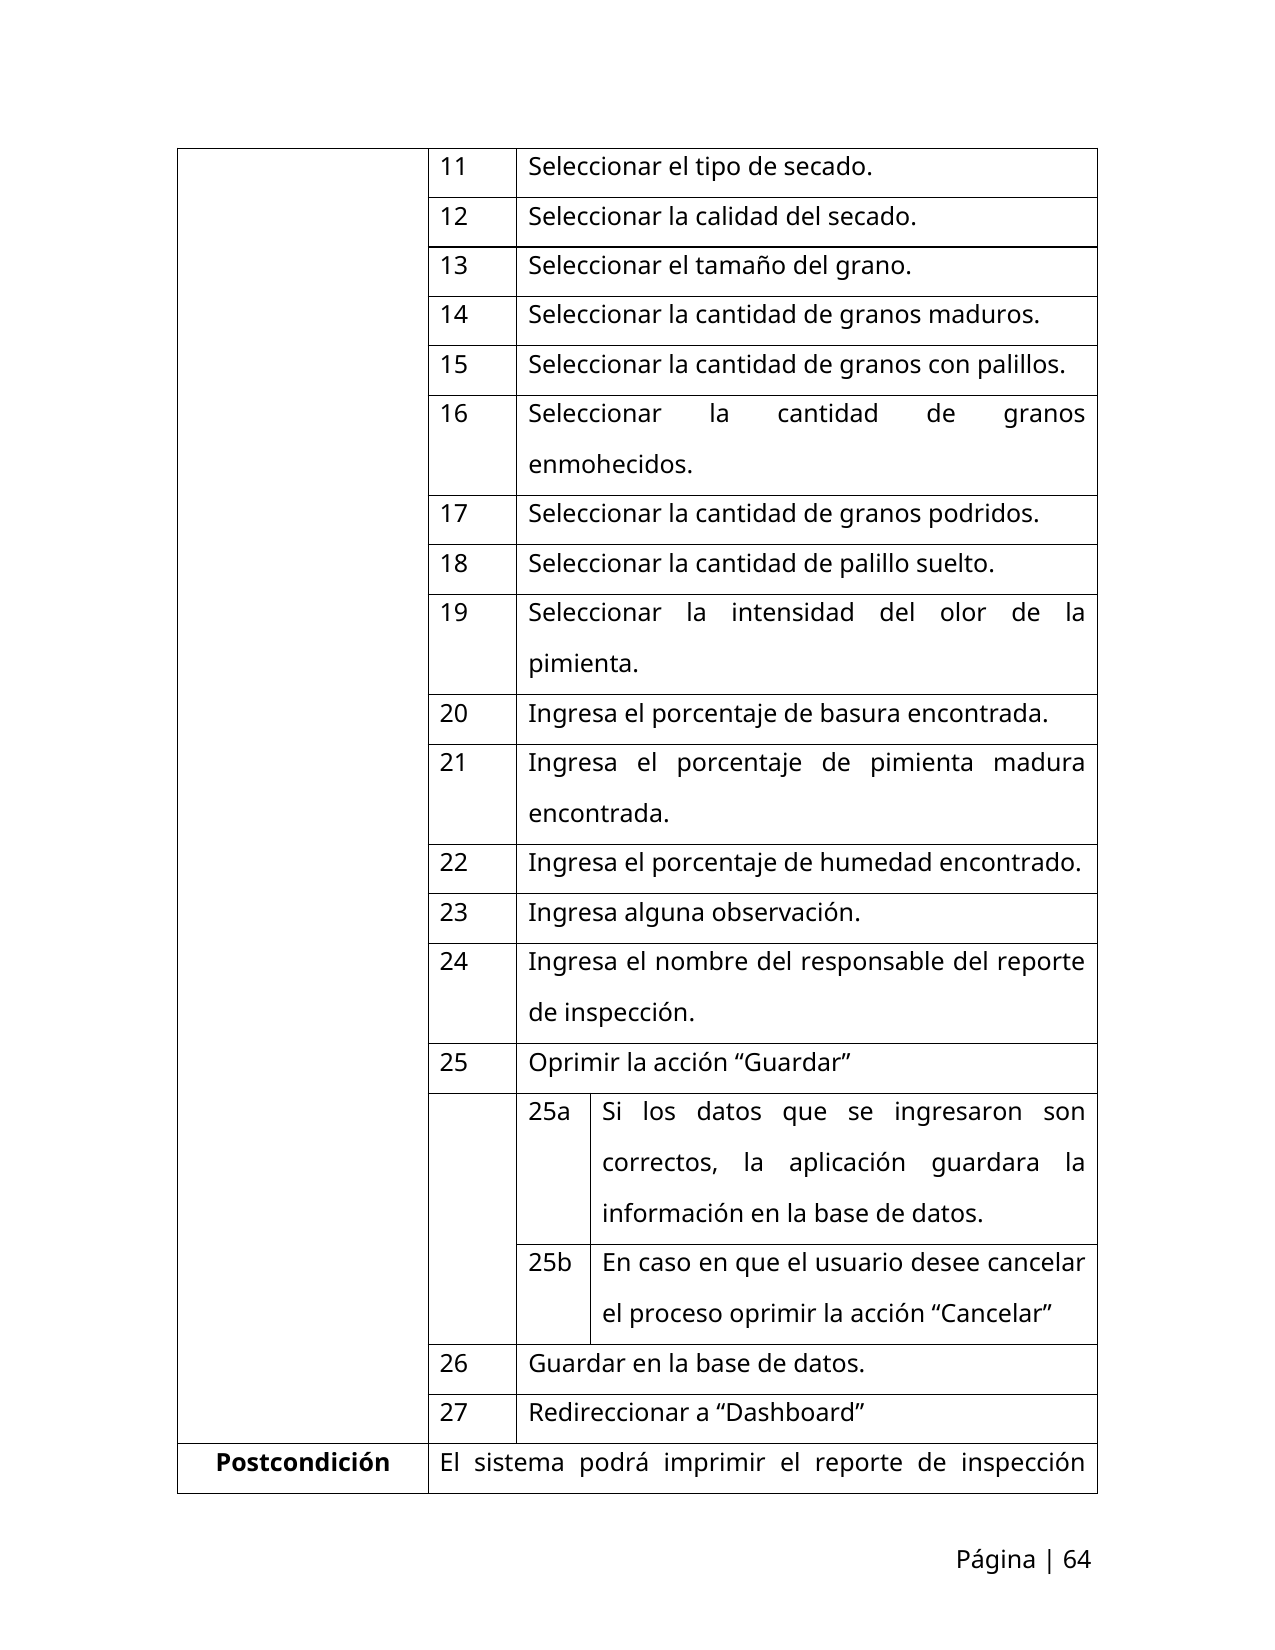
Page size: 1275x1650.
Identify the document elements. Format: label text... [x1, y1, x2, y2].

table_cell 13 [429, 248, 516, 296]
table_cell Postcondición [178, 1444, 428, 1492]
table_cell 25a [517, 1094, 590, 1244]
table_cell 18 [429, 545, 516, 594]
table_cell 22 [429, 845, 516, 893]
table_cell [429, 1444, 1097, 1492]
table_cell Ingresa el porcentaje de basura encontrada. [517, 695, 1097, 743]
table_cell 17 [429, 496, 516, 544]
table_cell Ingresa el porcentaje de pimienta madura encontrada. [517, 745, 1097, 844]
table_cell 24 [429, 944, 516, 1043]
table_cell 11 [429, 149, 516, 197]
table_cell 19 [429, 595, 516, 694]
table_cell Seleccionar la cantidad de granos enmohecidos. [517, 396, 1097, 495]
table_cell Seleccionar la intensidad del olor de la pimienta. [517, 595, 1097, 694]
table_cell Guardar en la base de datos. [517, 1345, 1097, 1394]
table_cell 15 [429, 346, 516, 394]
table_cell Redireccionar a “Dashboard” [517, 1395, 1097, 1443]
table_cell Seleccionar la cantidad de granos podridos. [517, 496, 1097, 544]
table_cell Seleccionar la calidad del secado. [517, 198, 1097, 246]
table_cell [429, 1094, 516, 1344]
table_cell Ingresa el nombre del responsable del reporte de inspección. [517, 944, 1097, 1043]
table_cell Seleccionar la cantidad de palillo suelto. [517, 545, 1097, 594]
table_cell 25 [429, 1044, 516, 1092]
table_cell 21 [429, 745, 516, 844]
table_cell 16 [429, 396, 516, 495]
table_cell 14 [429, 297, 516, 345]
table_cell 26 [429, 1345, 516, 1394]
table_cell Ingresa alguna observación. [517, 894, 1097, 943]
table_cell 27 [429, 1395, 516, 1443]
table_cell 20 [429, 695, 516, 743]
table_cell Seleccionar el tipo de secado. [517, 149, 1097, 197]
table_cell Seleccionar la cantidad de granos con palillos. [517, 346, 1097, 394]
table_cell Seleccionar la cantidad de granos maduros. [517, 297, 1097, 345]
table_cell 12 [429, 198, 516, 246]
table_cell En caso en que el usuario desee cancelar el proceso oprimir la acción “Cancelar” [591, 1245, 1097, 1344]
table_cell Si los datos que se ingresaron son correctos, la aplicación guardara la información en la base de datos. [591, 1094, 1097, 1244]
table_cell Seleccionar el tamaño del grano. [517, 248, 1097, 296]
table_cell Oprimir la acción “Guardar” [517, 1044, 1097, 1092]
table_cell Ingresa el porcentaje de humedad encontrado. [517, 845, 1097, 893]
table_cell 23 [429, 894, 516, 943]
table_cell 25b [517, 1245, 590, 1344]
